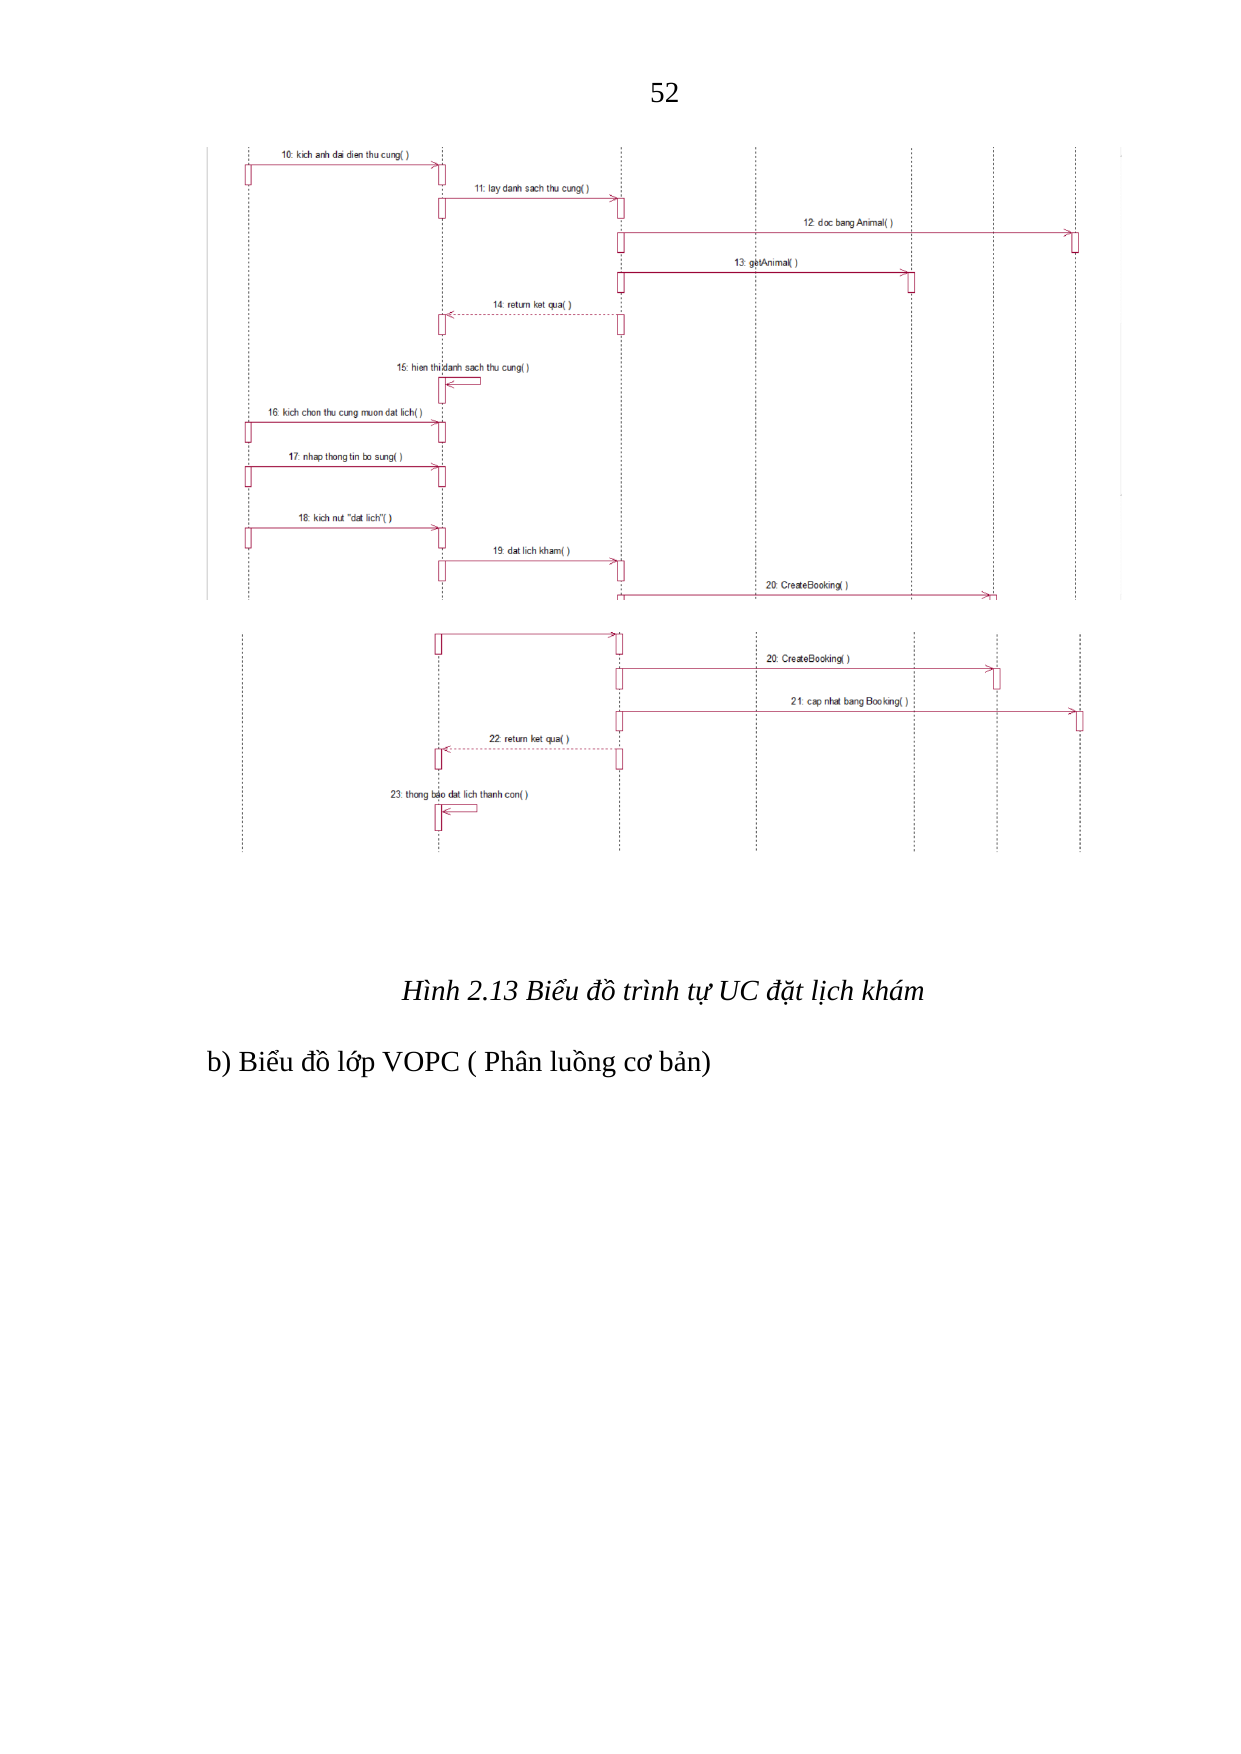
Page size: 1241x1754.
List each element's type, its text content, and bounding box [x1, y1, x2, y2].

picture [206, 147, 1122, 600]
picture [206, 632, 1122, 940]
text b) Biểu đồ lớp VOPC ( Phân luồng cơ bản) [207, 1044, 1122, 1078]
